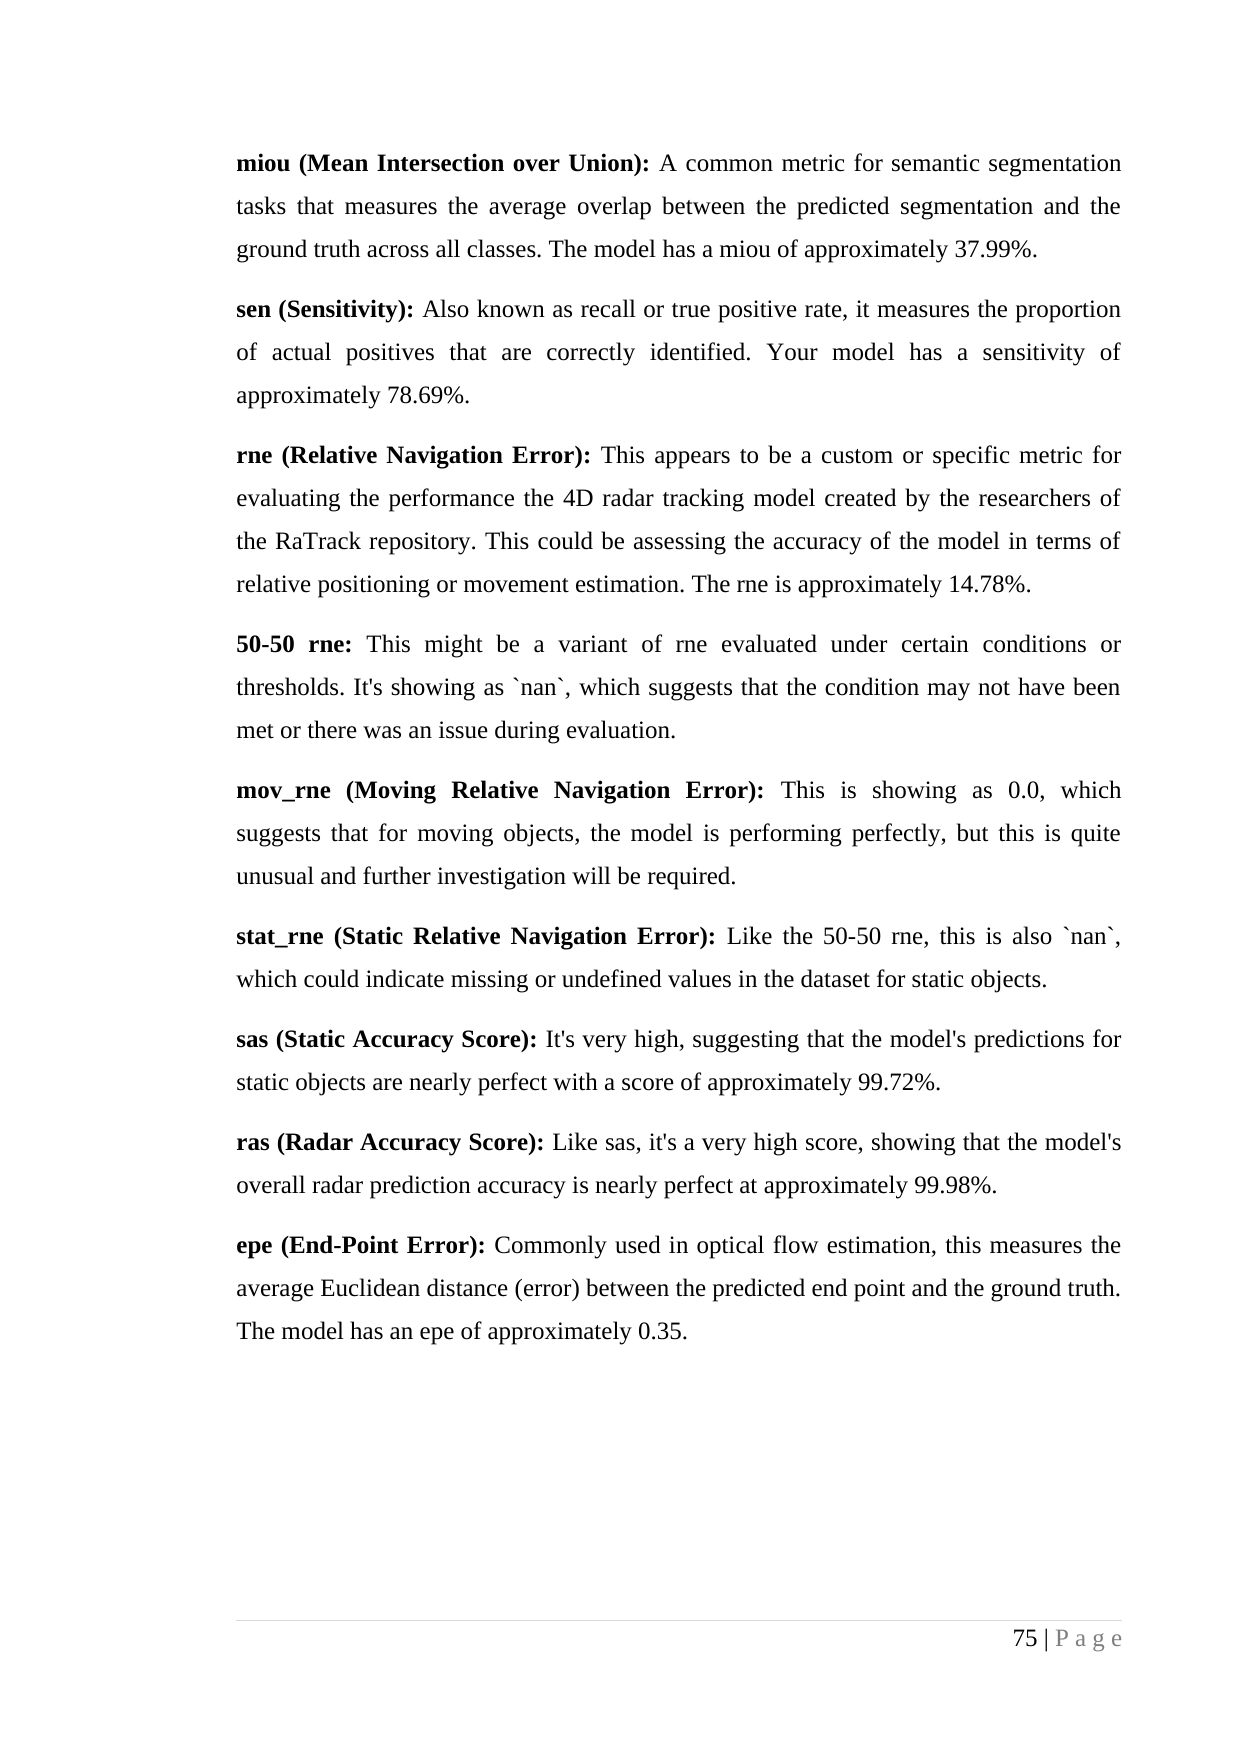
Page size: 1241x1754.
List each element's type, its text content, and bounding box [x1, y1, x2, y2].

text 50-50 rne: This might be a variant of rne evaluated under certain conditions or thresholds. It's showing as `nan`, which suggests that the condition may not have been met or there was an issue during evaluation. [236, 629, 1122, 744]
text epe (End-Point Error): Commonly used in optical flow estimation, this measures the average Euclidean distance (error) between the predicted end point and the ground truth. The model has an epe of approximately 0.35. [236, 1230, 1122, 1345]
text sas (Static Accuracy Score): It's very high, suggesting that the model's predictions for static objects are nearly perfect with a score of approximately 99.72%. [236, 1024, 1122, 1096]
text stat_rne (Static Relative Navigation Error): Like the 50-50 rne, this is also `nan`, which could indicate missing or undefined values in the dataset for static objects. [236, 921, 1122, 993]
text sen (Sensitivity): Also known as recall or true positive rate, it measures the proportion of actual positives that are correctly identified. Your model has a sensitivity of approximately 78.69%. [236, 294, 1122, 409]
text mov_rne (Moving Relative Navigation Error): This is showing as 0.0, which suggests that for moving objects, the model is performing perfectly, but this is quite unusual and further investigation will be required. [236, 775, 1122, 890]
text miou (Mean Intersection over Union): A common metric for semantic segmentation tasks that measures the average overlap between the predicted segmentation and the ground truth across all classes. The model has a miou of approximately 37.99%. [236, 148, 1122, 263]
text ras (Radar Accuracy Score): Like sas, it's a very high score, showing that the model's overall radar prediction accuracy is nearly perfect at approximately 99.98%. [236, 1127, 1122, 1199]
text rne (Relative Navigation Error): This appears to be a custom or specific metric for evaluating the performance the 4D radar tracking model created by the researchers of the RaTrack repository. This could be assessing the accuracy of the model in terms of relative positioning or movement estimation. The rne is approximately 14.78%. [236, 440, 1122, 598]
